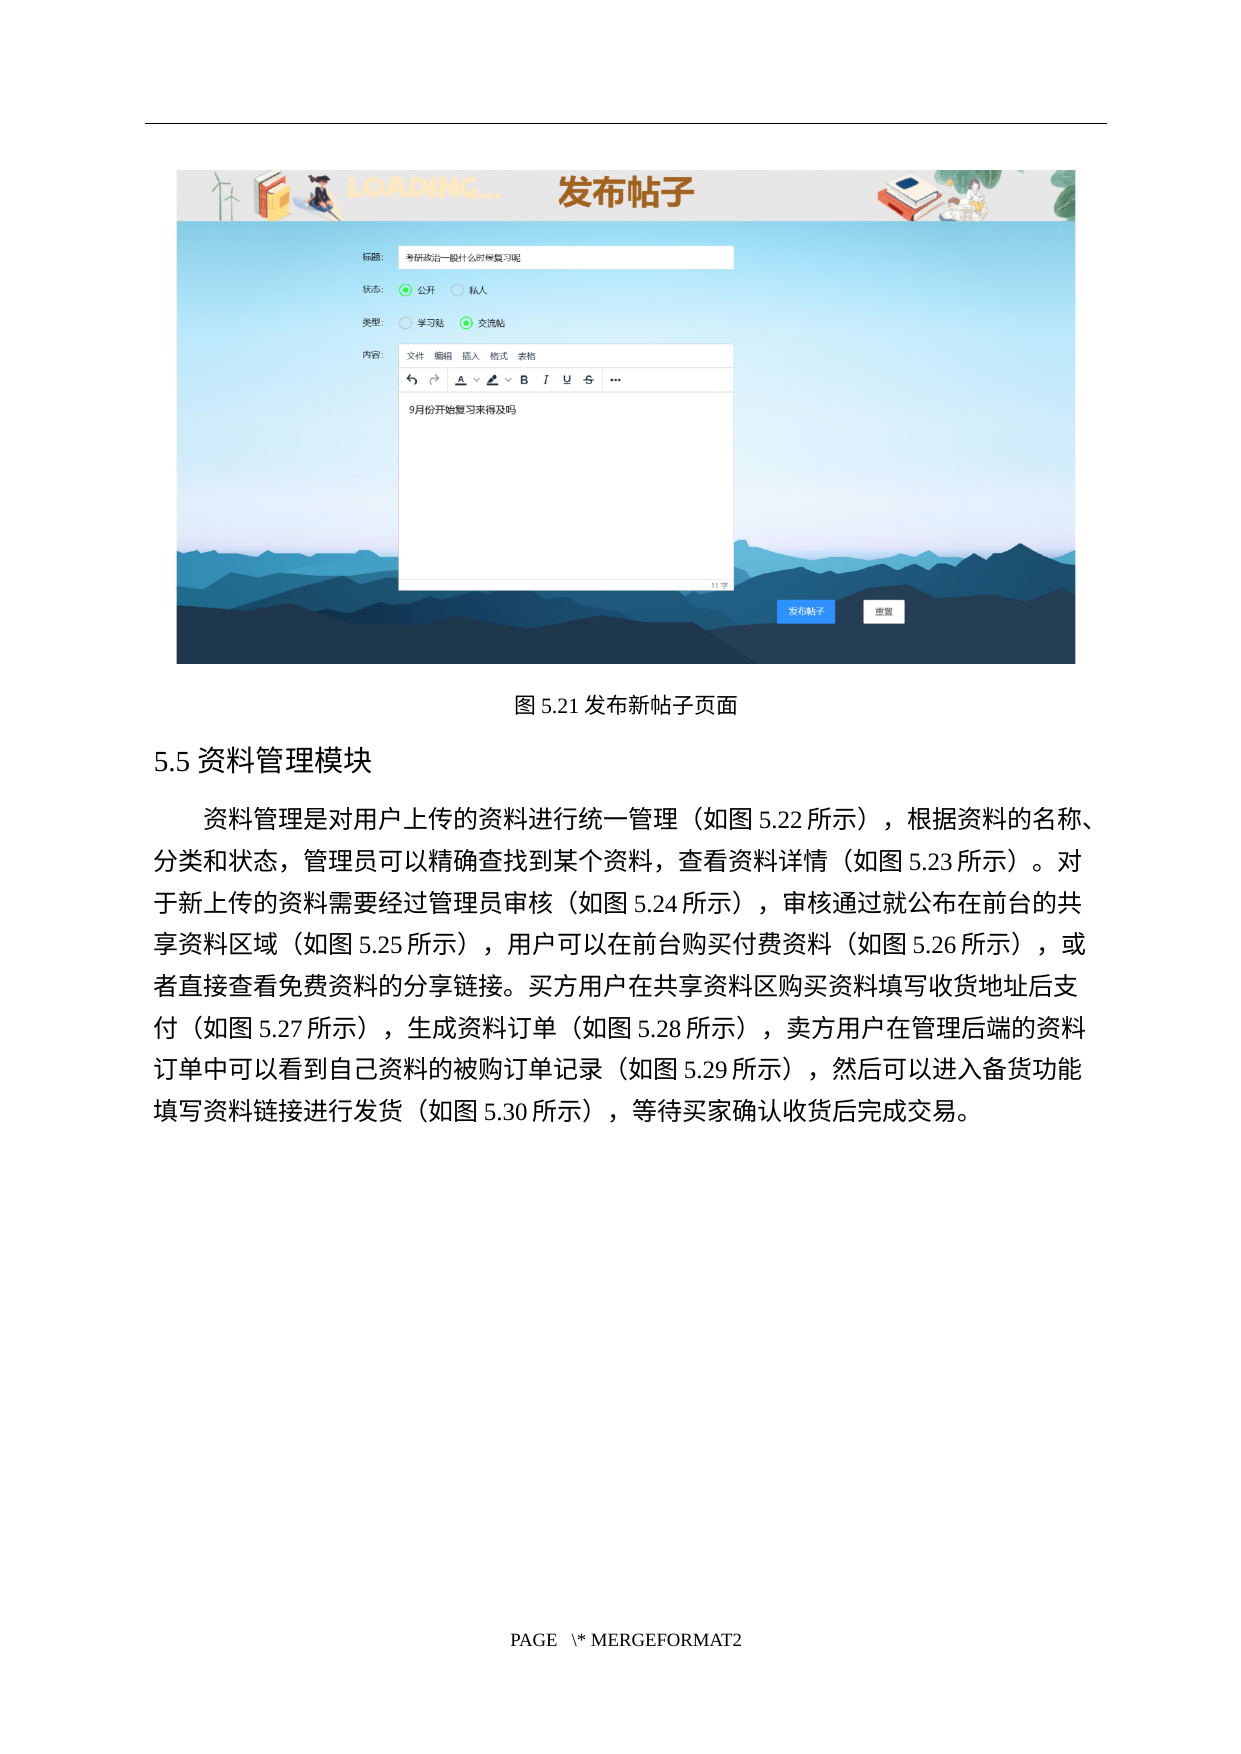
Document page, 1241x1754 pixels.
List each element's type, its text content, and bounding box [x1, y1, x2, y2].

text 资料管理是对用户上传的资料进行统一管理（如图5.22所示），根据资料的名称、分类和状态，管理员可以精确查找到某个资料，查看资料详情（如图5.23所示）。对于新上传的资料需要经过管理员审核（如图5.24所示），审核通过就公布在前台的共享资料区域（如图5.25所示），用户可以在前台购买付费资料（如图5.26所示），或者直接查看免费资料的分享链接。买方用户在共享资料区购买资料填写收货地址后支付（如图5.27所示），生成资料订单（如图5.28所示），卖方用户在管理后端的资料订单中可以看到自己资料的被购订单记录（如图5.29所示），然后可以进入备货功能填写资料链接进行发货（如图5.30所示），等待买家确认收货后完成交易。 [153, 796, 1098, 1129]
text 图5.21 发布新帖子页面 [153, 680, 1098, 721]
text 5.5 资料管理模块 [153, 738, 1098, 779]
picture [176, 170, 1076, 664]
